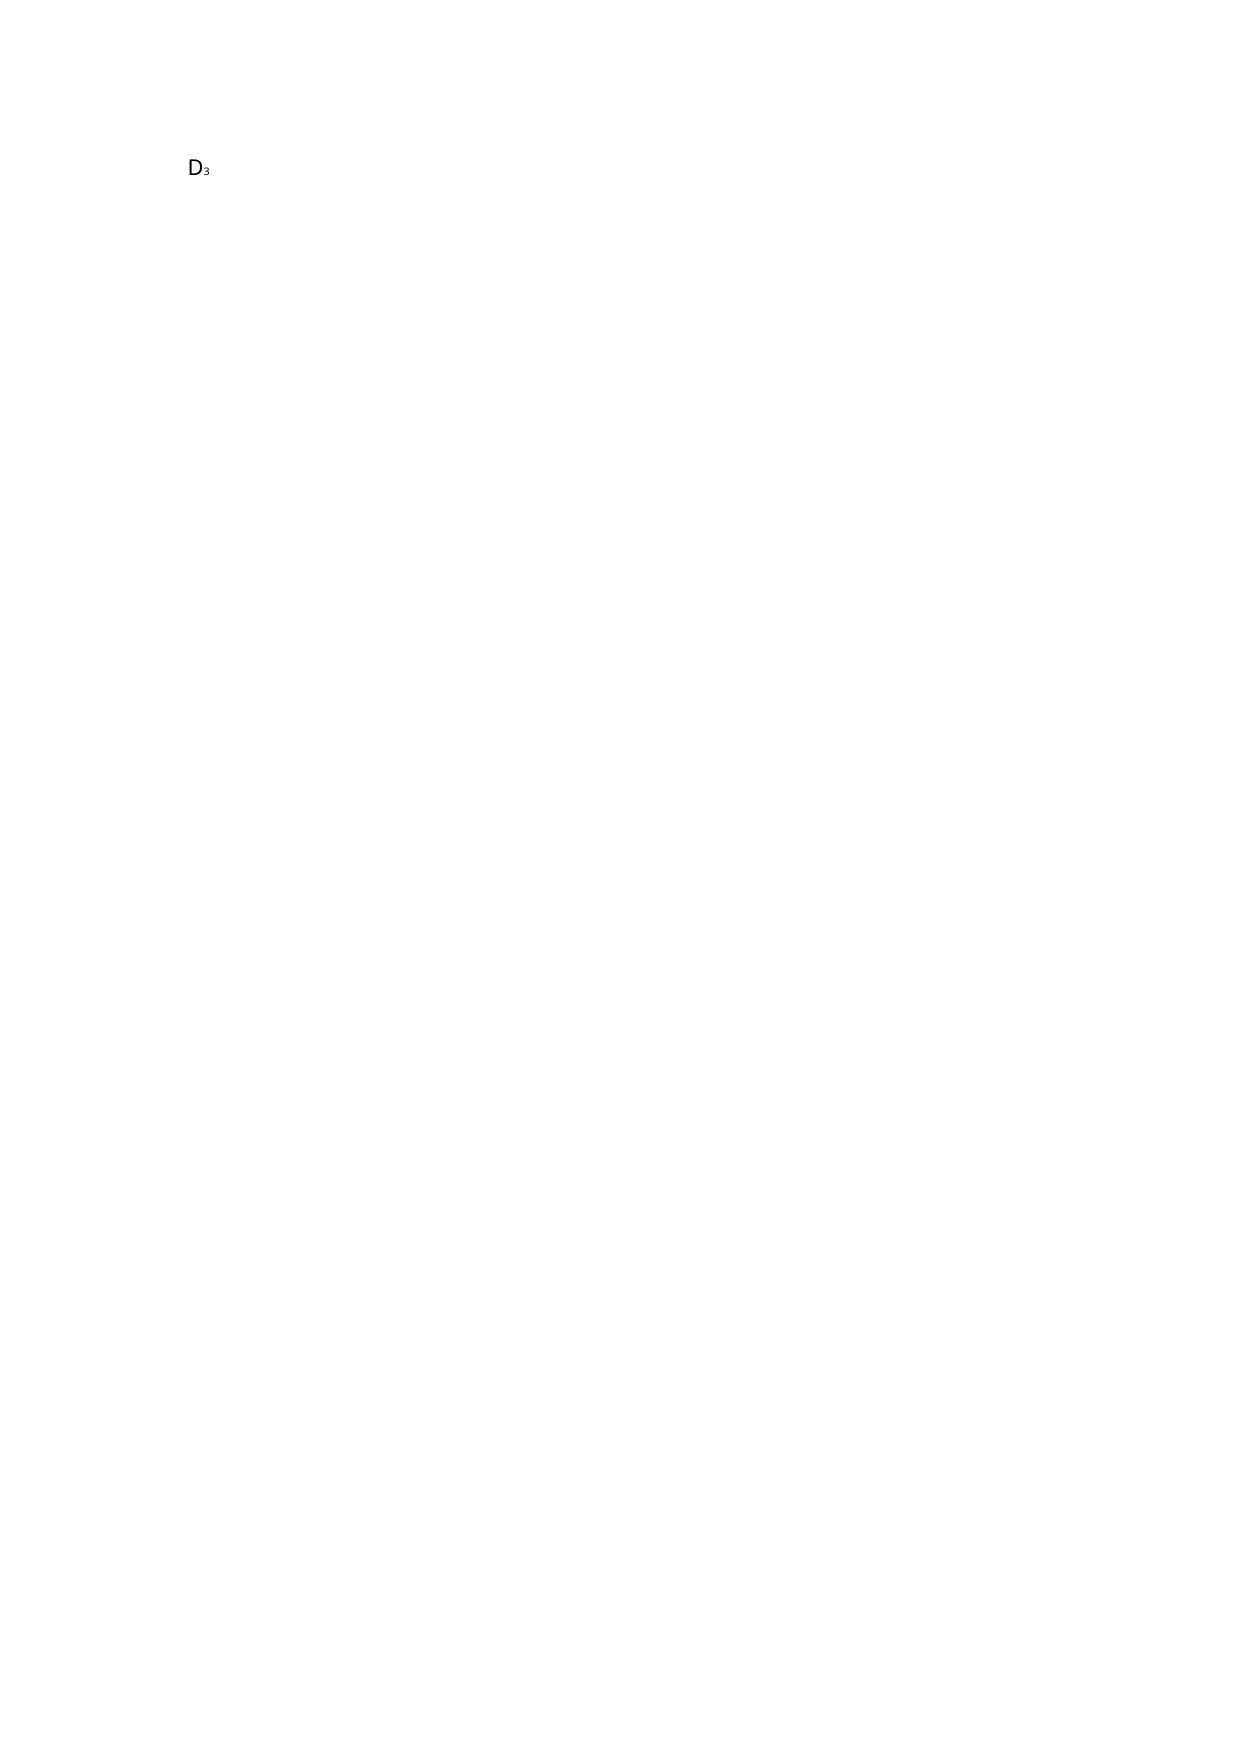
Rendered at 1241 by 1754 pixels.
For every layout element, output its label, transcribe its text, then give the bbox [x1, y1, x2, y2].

text D3 [187, 156, 1075, 180]
